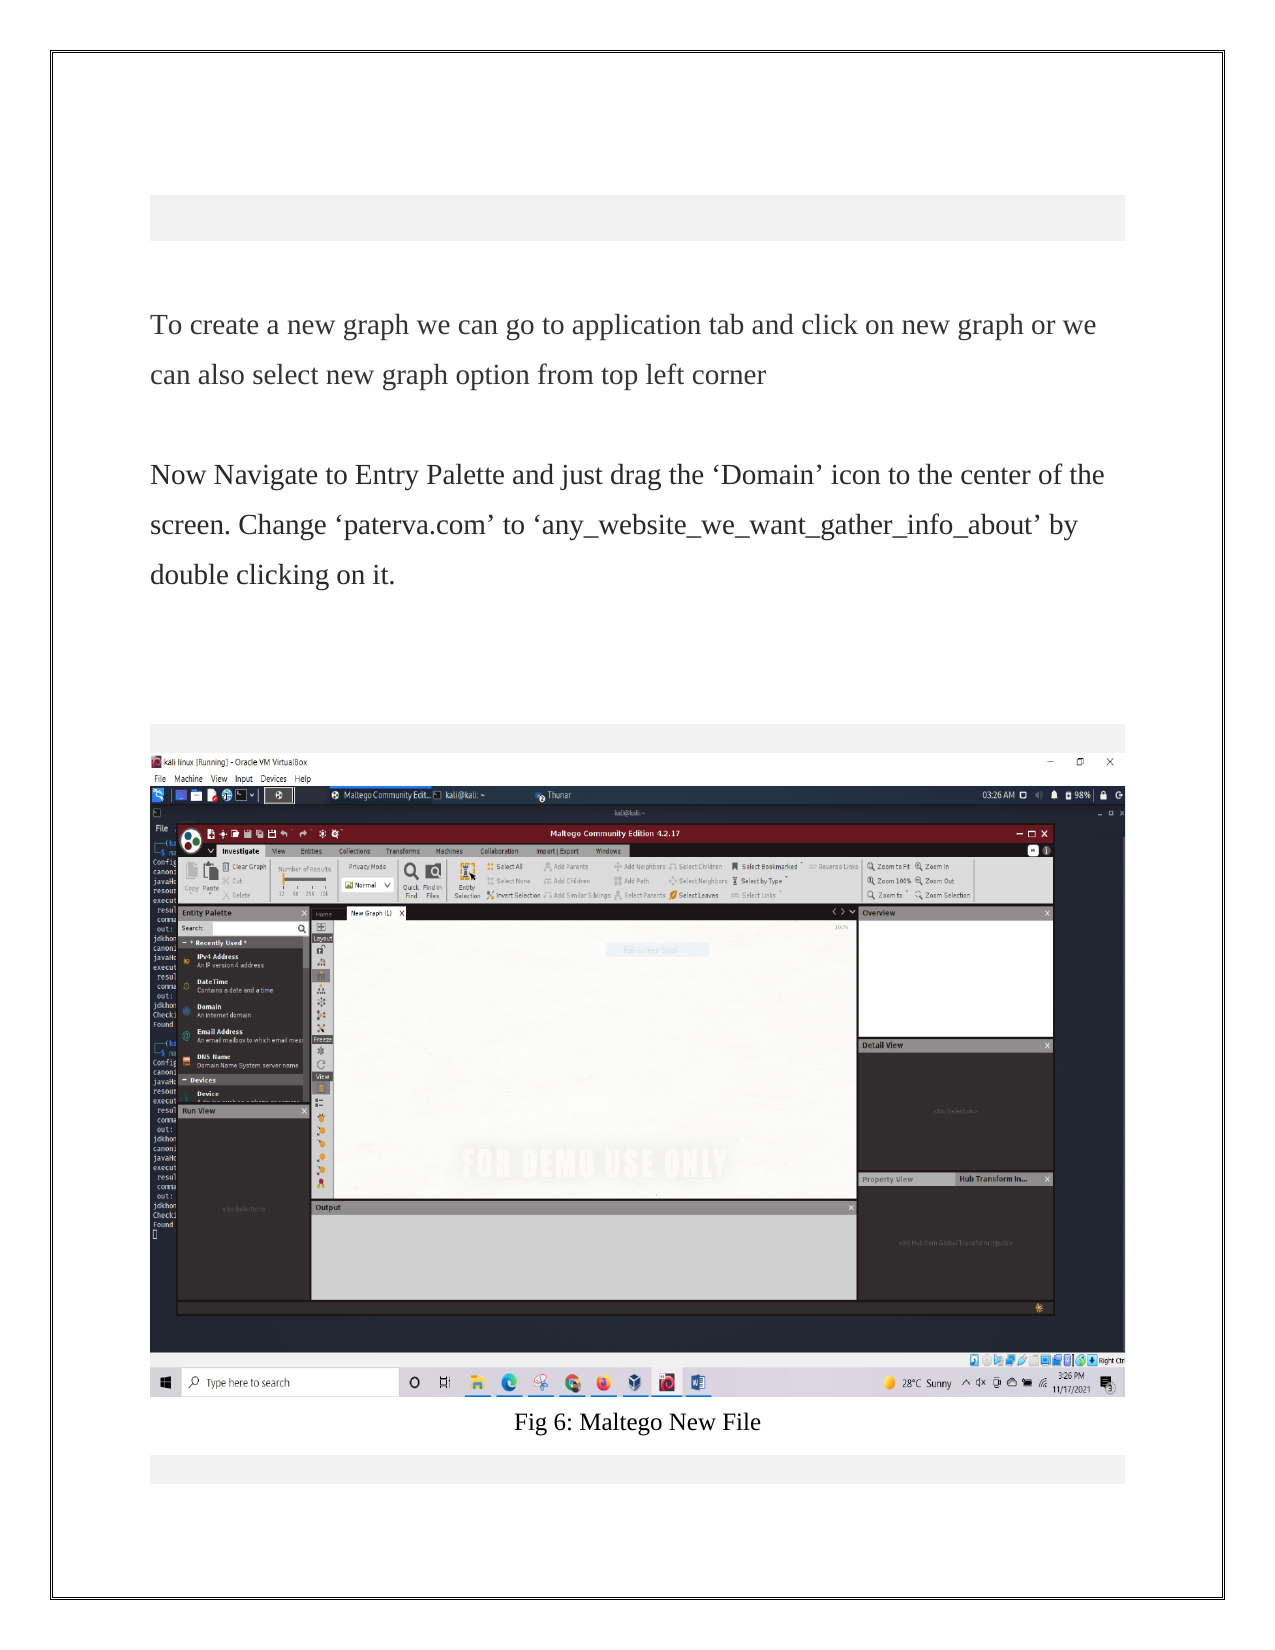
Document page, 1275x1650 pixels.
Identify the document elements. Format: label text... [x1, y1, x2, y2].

text To create a new graph we can go to application tab and click on new graph or we can also select new graph option from top left corner [150, 291, 1125, 391]
text Now Navigate to Entry Palette and just drag the ‘Domain’ icon to the center of the screen. Change ‘paterva.com’ to ‘any_website_we_want_gather_info_about’ by double clicking on it. [150, 441, 1125, 591]
picture [150, 753, 1125, 1397]
text Fig 6: Maltego New File [150, 1407, 1125, 1436]
